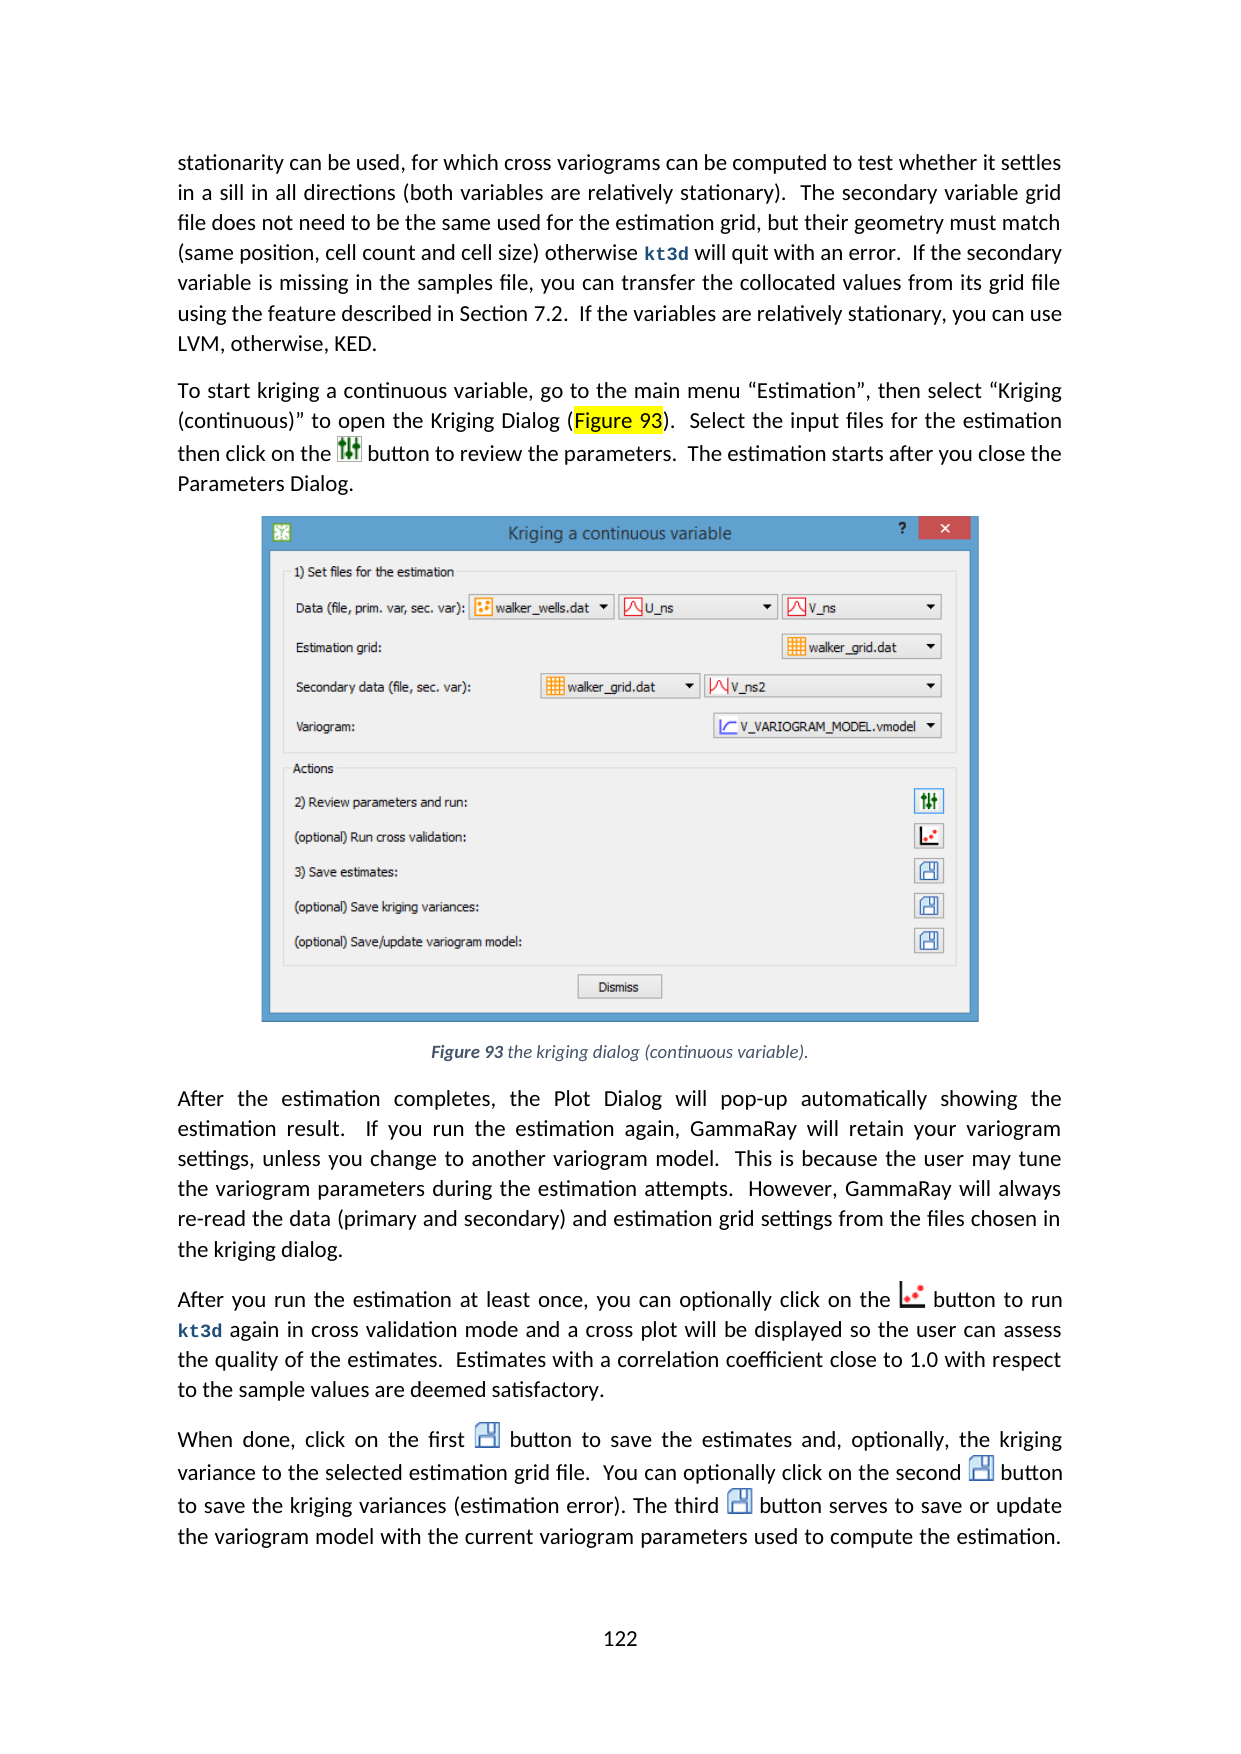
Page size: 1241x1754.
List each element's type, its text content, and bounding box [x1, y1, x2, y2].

text After you run the estimation at least once, you can optionally click on the button to run kt3d again in cross validation mode and a cross plot will be displayed so the user can assess the quality of the estimates. Estimates with a correlation coefficient close to 1.0 with respect to the sample values are deemed satisfactory. [177, 1282, 1063, 1403]
text After the estimation completes, the Plot Dialog will pop-up automatically showing the estimation result. If you run the estimation again, GammaRay will retain your variogram settings, unless you change to another variogram model. This is because the user may tune the variogram parameters during the estimation attempts. However, GammaRay will always re-read the data (primary and secondary) and estimation grid settings from the files chosen in the kriging dialog. [177, 1084, 1063, 1263]
picture [968, 1455, 995, 1481]
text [177, 1422, 1063, 1550]
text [177, 148, 1063, 357]
picture [338, 437, 361, 461]
picture [474, 1422, 500, 1448]
picture [899, 1281, 926, 1308]
text Figure 93 the kriging dialog (continuous variable). [177, 1040, 1063, 1063]
picture [727, 1488, 753, 1514]
picture [261, 516, 979, 1022]
text To start kriging a continuous variable, go to the main menu “Estimation”, then select “Kriging (continuous)” to open the Kriging Dialog (Figure 91). Select the input files for the estimation then click on the button to review the parameters. The estimation starts after you close the Parameters Dialog. [177, 376, 1063, 497]
